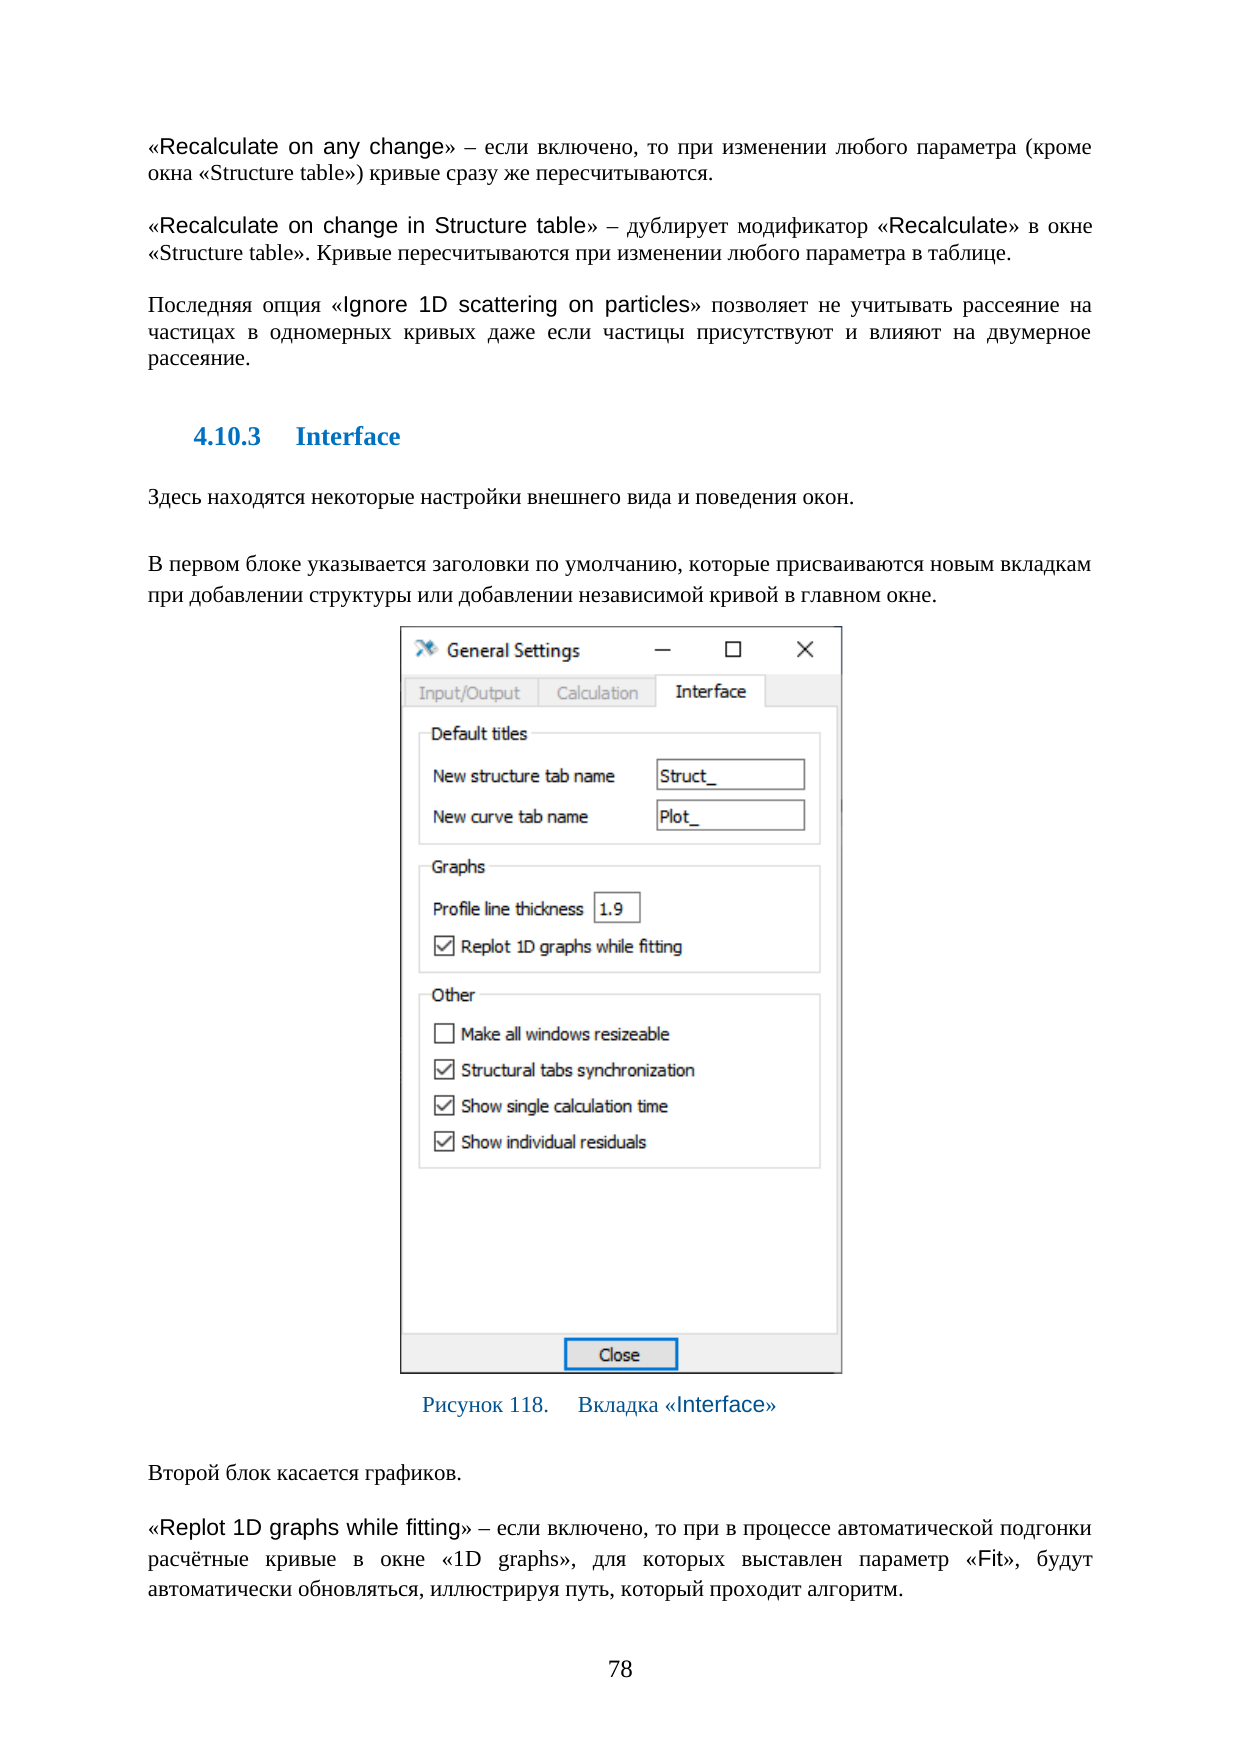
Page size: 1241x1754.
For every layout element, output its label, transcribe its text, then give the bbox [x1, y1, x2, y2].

picture [400, 626, 843, 1374]
text «Recalculate on change in Structure table» – дублирует модификатор «Recalculate» в окне «Structure table». Кривые пересчитываются при изменении любого параметра в таблице. [148, 212, 1093, 265]
subtitle Interface [193, 420, 1093, 452]
text В первом блоке указывается заголовки по умолчанию, которые присваиваются новым вкладкам при добавлении структуры или добавлении независимой кривой в главном окне. [148, 551, 1093, 607]
text «Replot 1D graphs while fitting» – если включено, то при в процессе автоматической подгонки расчётные кривые в окне «1D graphs», для которых выставлен параметр «Fit», будут автоматически обновляться, иллюстрируя путь, который проходит алгоритм. [148, 1514, 1093, 1601]
text Здесь находятся некоторые настройки внешнего вида и поведения окон. [148, 483, 1093, 509]
text «Recalculate on any change» – если включено, то при изменении любого параметра (кроме окна «Structure table») кривые сразу же пересчитываются. [148, 133, 1093, 186]
text Последняя опция «Ignore 1D scattering on particles» позволяет не учитывать рассеяние на частицах в одномерных кривых даже если частицы присутствуют и влияют на двумерное рассеяние. [148, 291, 1093, 370]
text Второй блок касается графиков. [148, 1459, 1093, 1485]
